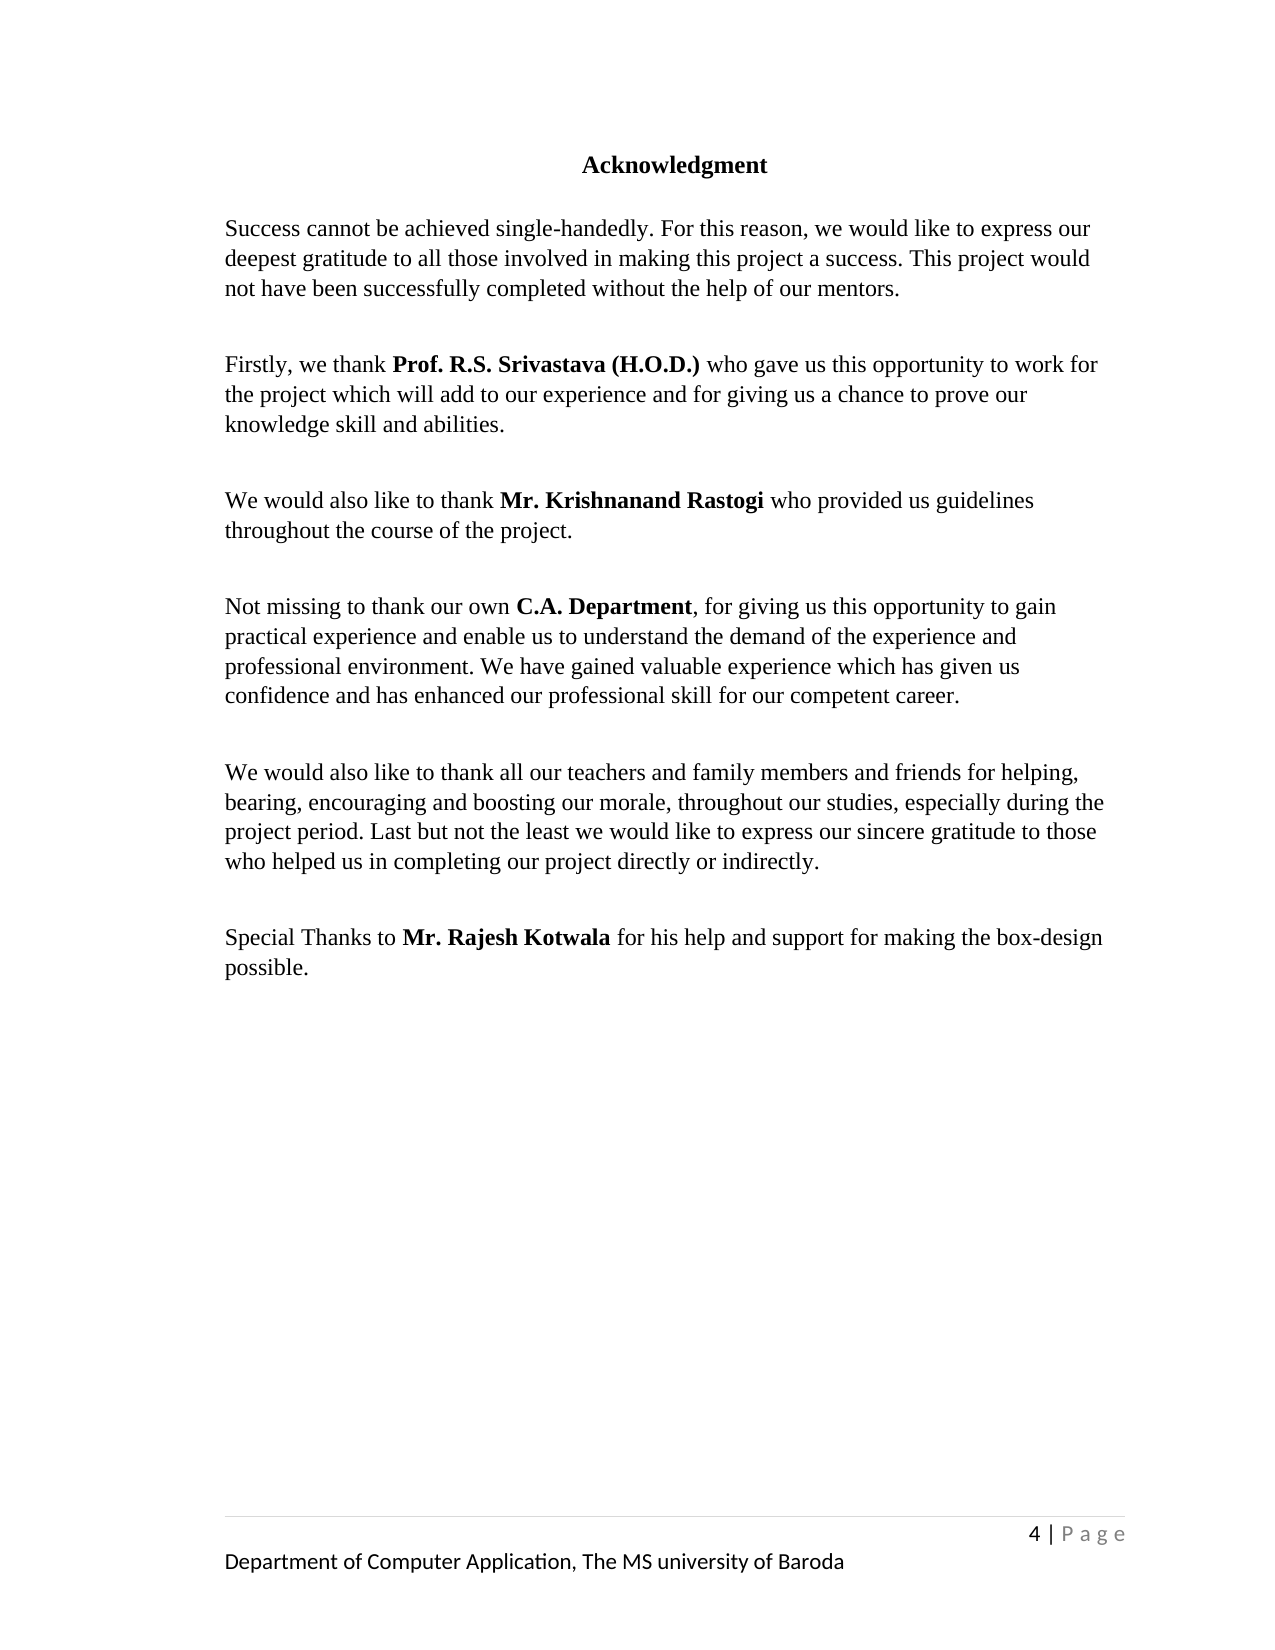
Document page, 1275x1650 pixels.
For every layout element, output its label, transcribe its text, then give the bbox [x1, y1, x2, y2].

text Special Thanks to Mr. Rajesh Kotwala for his help and support for making the box-design possible. [224, 923, 1125, 981]
text Firstly, we thank Prof. R.S. Srivastava (H.O.D.) who gave us this opportunity to work for the project which will add to our experience and for giving us a chance to prove our knowledge skill and abilities. [224, 350, 1125, 437]
text We would also like to thank all our teachers and family members and friends for helping, bearing, encouraging and boosting our morale, throughout our studies, especially during the project period. Last but not the least we would like to express our sincere gratitude to those who helped us in completing our project directly or indirectly. [224, 758, 1125, 875]
text Not missing to thank our own C.A. Department, for giving us this opportunity to gain practical experience and enable us to understand the demand of the experience and professional environment. We have gained valuable experience which has given us confidence and has enhanced our professional skill for our competent career. [224, 592, 1125, 709]
text Success cannot be achieved single-handedly. For this reason, we would like to express our deepest gratitude to all those involved in making this project a success. This project would not have been successfully completed without the help of our mentors. [224, 214, 1125, 302]
text Acknowledgment [224, 150, 1125, 179]
text We would also like to thank Mr. Krishnanand Rastogi who provided us guidelines throughout the course of the project. [224, 486, 1125, 543]
